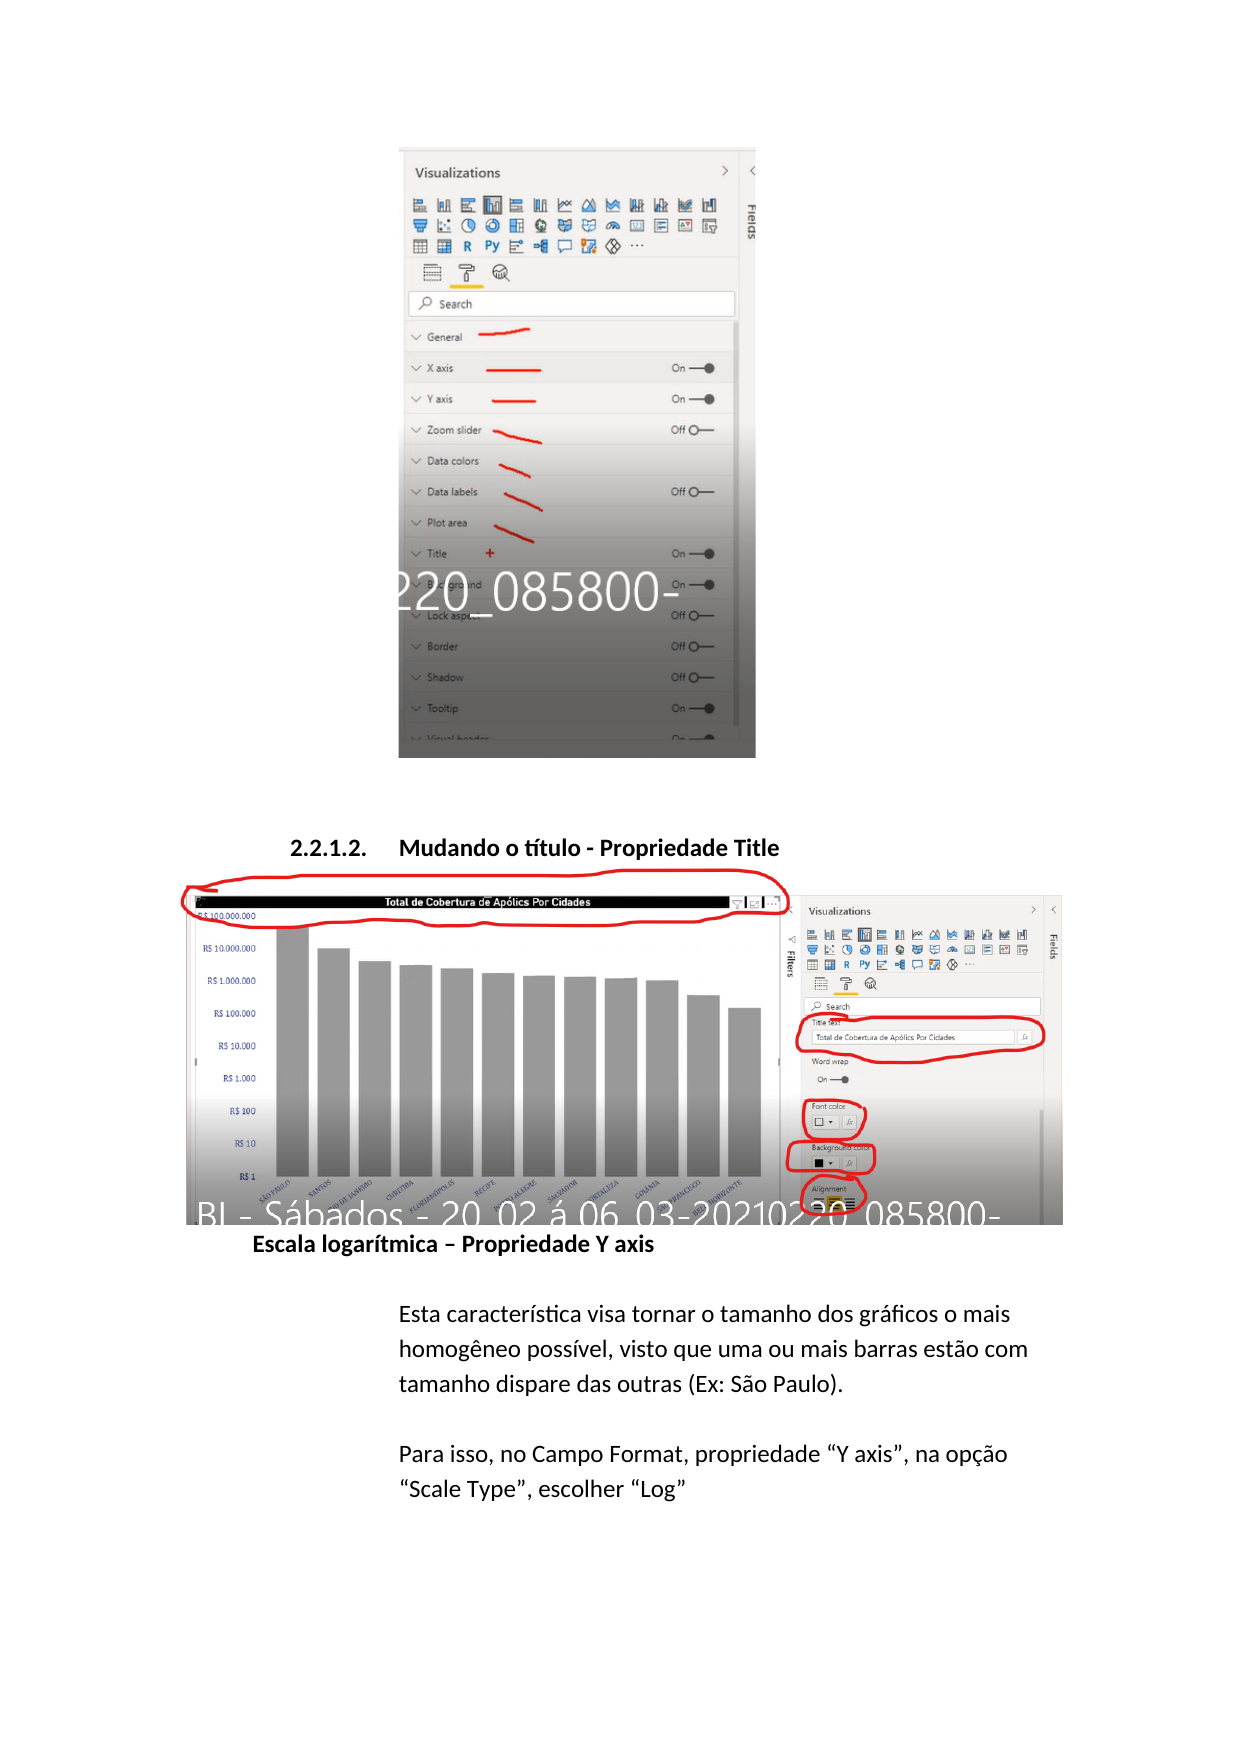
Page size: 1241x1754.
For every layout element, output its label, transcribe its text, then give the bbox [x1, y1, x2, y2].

list Esta característica visa tornar o tamanho dos gráficos o mais homogêneo possível, visto que uma ou mais barras estão com tamanho dispare das outras (Ex: São Paulo). [398, 1298, 1063, 1399]
list Para isso, no Campo Format, propriedade “Y axis”, na opção “Scale Type”, escolher “Log” [398, 1438, 1063, 1504]
list Escala logarítmica – Propriedade Y axis [252, 1228, 1063, 1259]
picture [177, 867, 1063, 1225]
picture [398, 147, 756, 758]
list Mudando o título - Propriedade Title [290, 832, 1063, 863]
